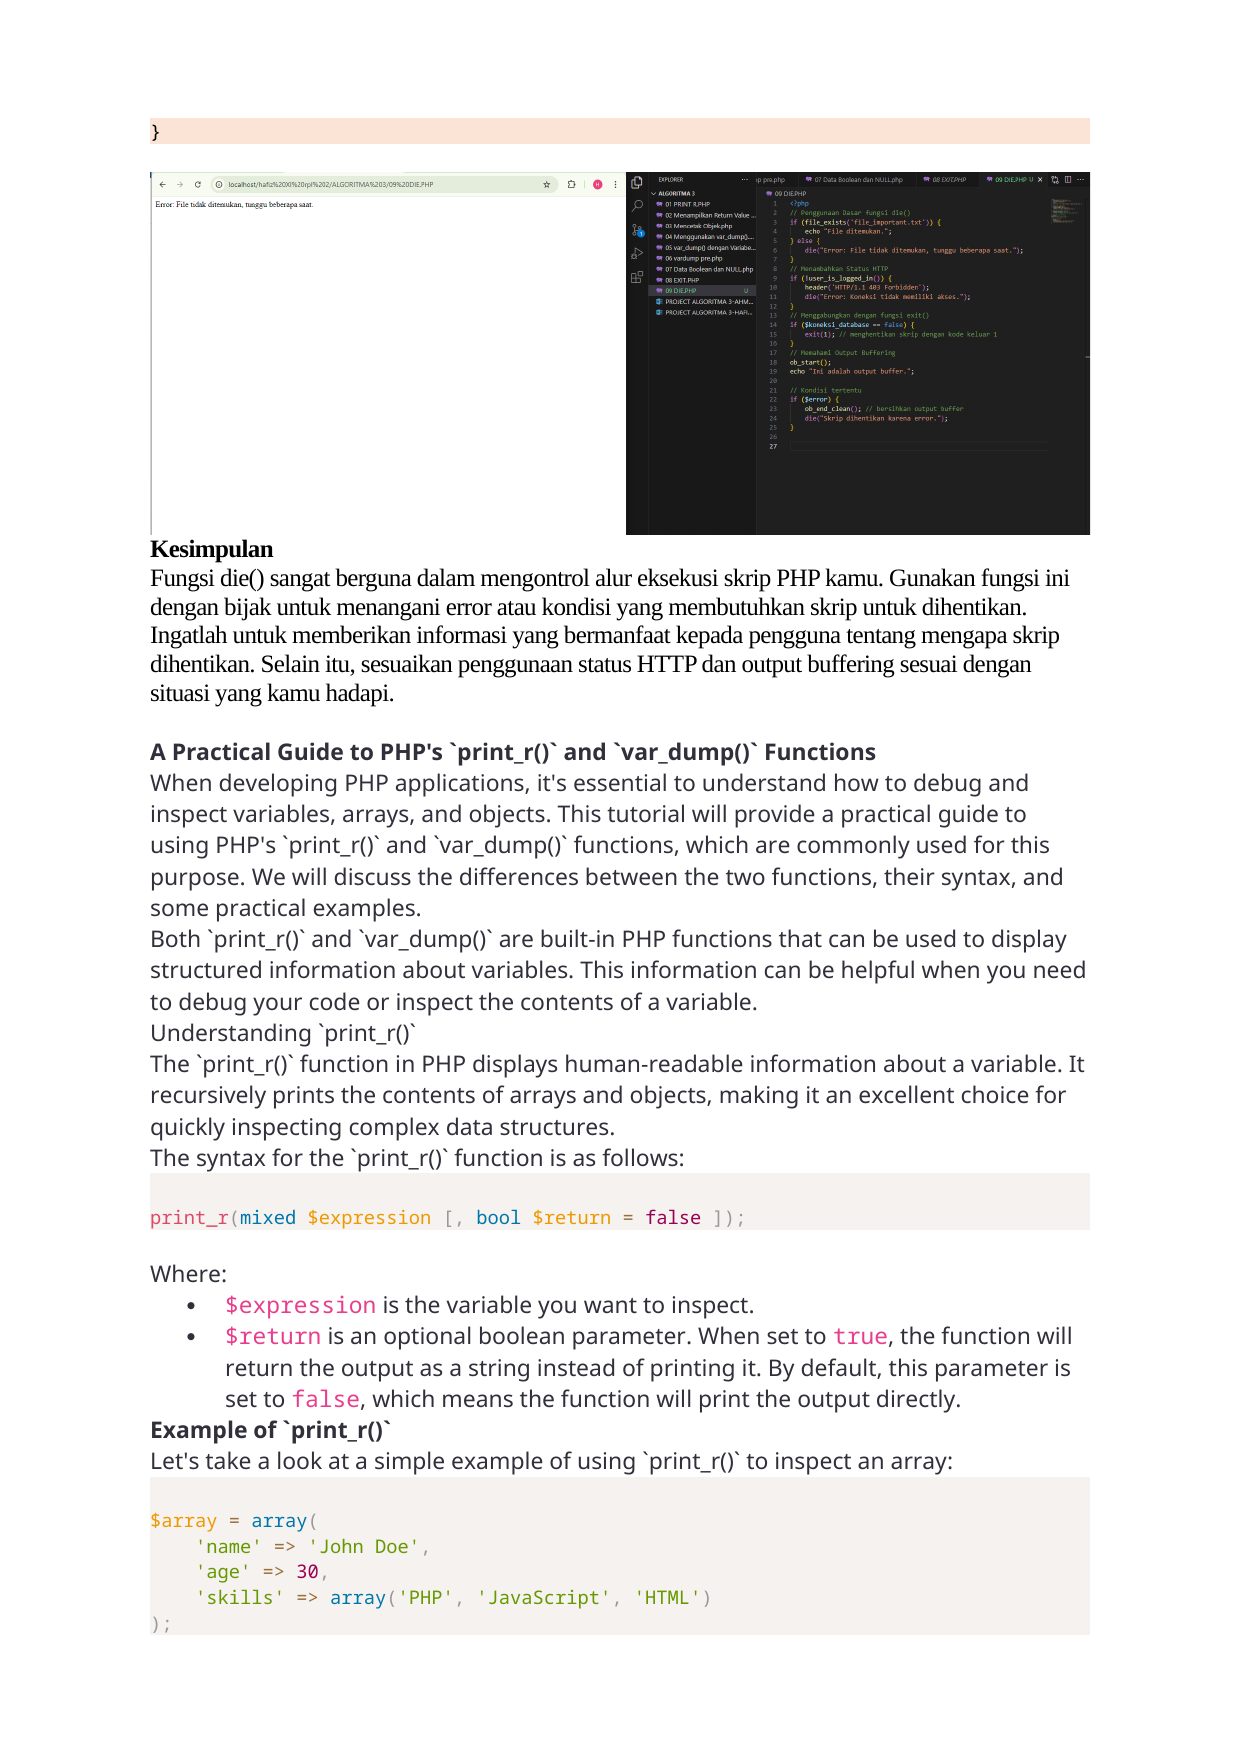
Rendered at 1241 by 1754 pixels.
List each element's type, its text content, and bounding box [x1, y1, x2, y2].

list $expression is the variable you want to inspect. [187, 1289, 1090, 1320]
text Let's take a look at a simple example of using `print_r()` to inspect an array: [150, 1445, 1090, 1477]
text 'skills' => array('PHP', 'JavaScript', 'HTML') [150, 1584, 1090, 1610]
subtitle A Practical Guide to PHP's `print_r()` and `var_dump()` Functions [150, 736, 1090, 767]
text ); [150, 1610, 1090, 1635]
text 'name' => 'John Doe', [150, 1533, 1090, 1559]
subtitle Example of `print_r()` [150, 1414, 1090, 1445]
list $return is an optional boolean parameter. When set to true, the function will return the output as a string instead of printing it. By default, this parameter is set to false, which means the function will print the output directly. [187, 1320, 1090, 1414]
text print_r(mixed $expression [, bool $return = false ]); [150, 1204, 1090, 1230]
picture [150, 172, 1091, 535]
text The syntax for the `print_r()` function is as follows: [150, 1142, 1090, 1173]
text 'age' => 30, [150, 1559, 1090, 1584]
subtitle Understanding `print_r()` [150, 1017, 1090, 1048]
text } [150, 118, 1090, 144]
text $array = array( [150, 1508, 1090, 1533]
text Kesimpulan [150, 535, 1090, 563]
text Where: [150, 1258, 1090, 1289]
text When developing PHP applications, it's essential to understand how to debug and inspect variables, arrays, and objects. This tutorial will provide a practical guide to using PHP's `print_r()` and `var_dump()` functions, which are commonly used for this purpose. We will discuss the differences between the two functions, their syntax, and some practical examples. [150, 767, 1090, 923]
text The `print_r()` function in PHP displays human-readable information about a variable. It recursively prints the contents of arrays and objects, making it an excellent choice for quickly inspecting complex data structures. [150, 1048, 1090, 1142]
text Both `print_r()` and `var_dump()` are built-in PHP functions that can be used to display structured information about variables. This information can be helpful when you need to debug your code or inspect the contents of a variable. [150, 923, 1090, 1017]
text Fungsi die() sangat berguna dalam mengontrol alur eksekusi skrip PHP kamu. Gunakan fungsi ini dengan bijak untuk menangani error atau kondisi yang membutuhkan skrip untuk dihentikan. Ingatlah untuk memberikan informasi yang bermanfaat kepada pengguna tentang mengapa skrip dihentikan. Selain itu, sesuaikan penggunaan status HTTP dan output buffering sesuai dengan situasi yang kamu hadapi. [150, 563, 1090, 707]
